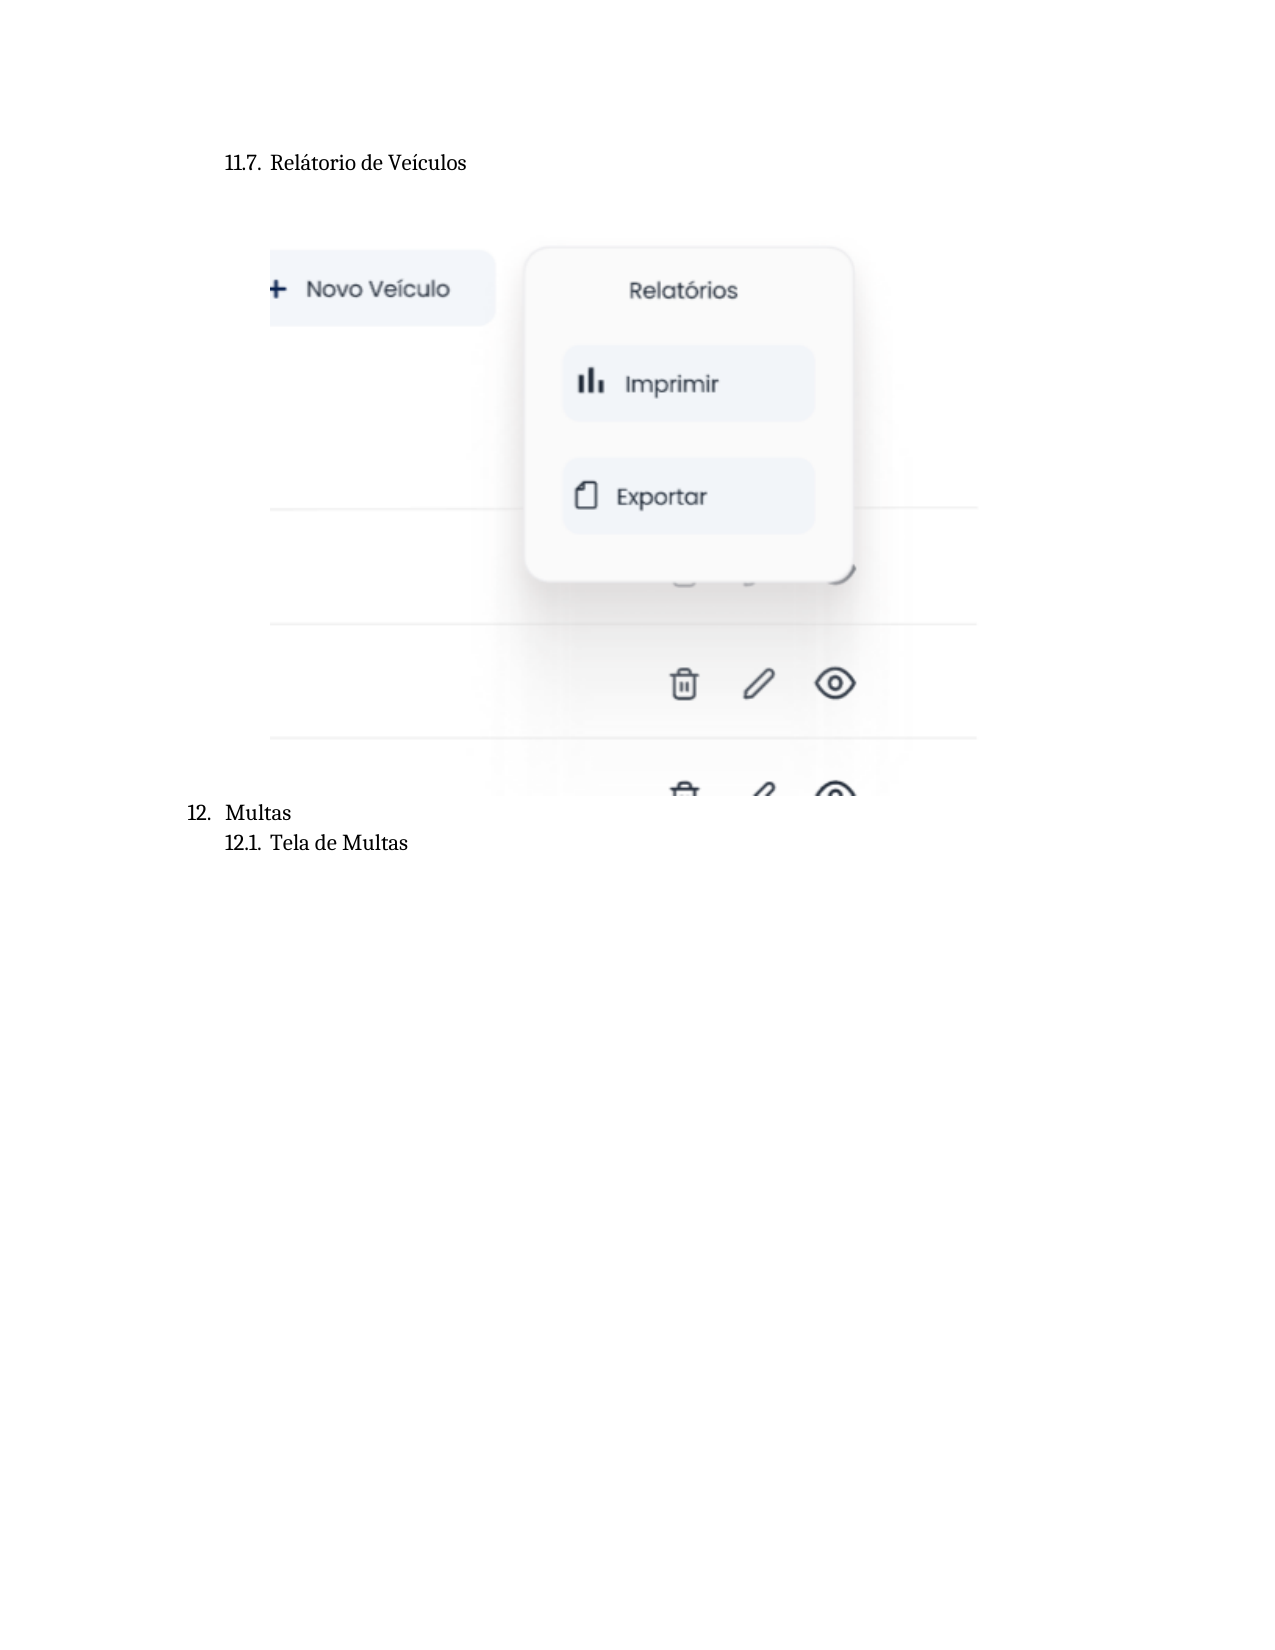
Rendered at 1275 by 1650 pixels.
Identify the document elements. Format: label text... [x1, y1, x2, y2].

list Tela de Multas [225, 830, 1087, 856]
list Multas [187, 800, 1087, 826]
list Relátorio de Veículos [225, 150, 1087, 176]
picture [270, 180, 1016, 796]
